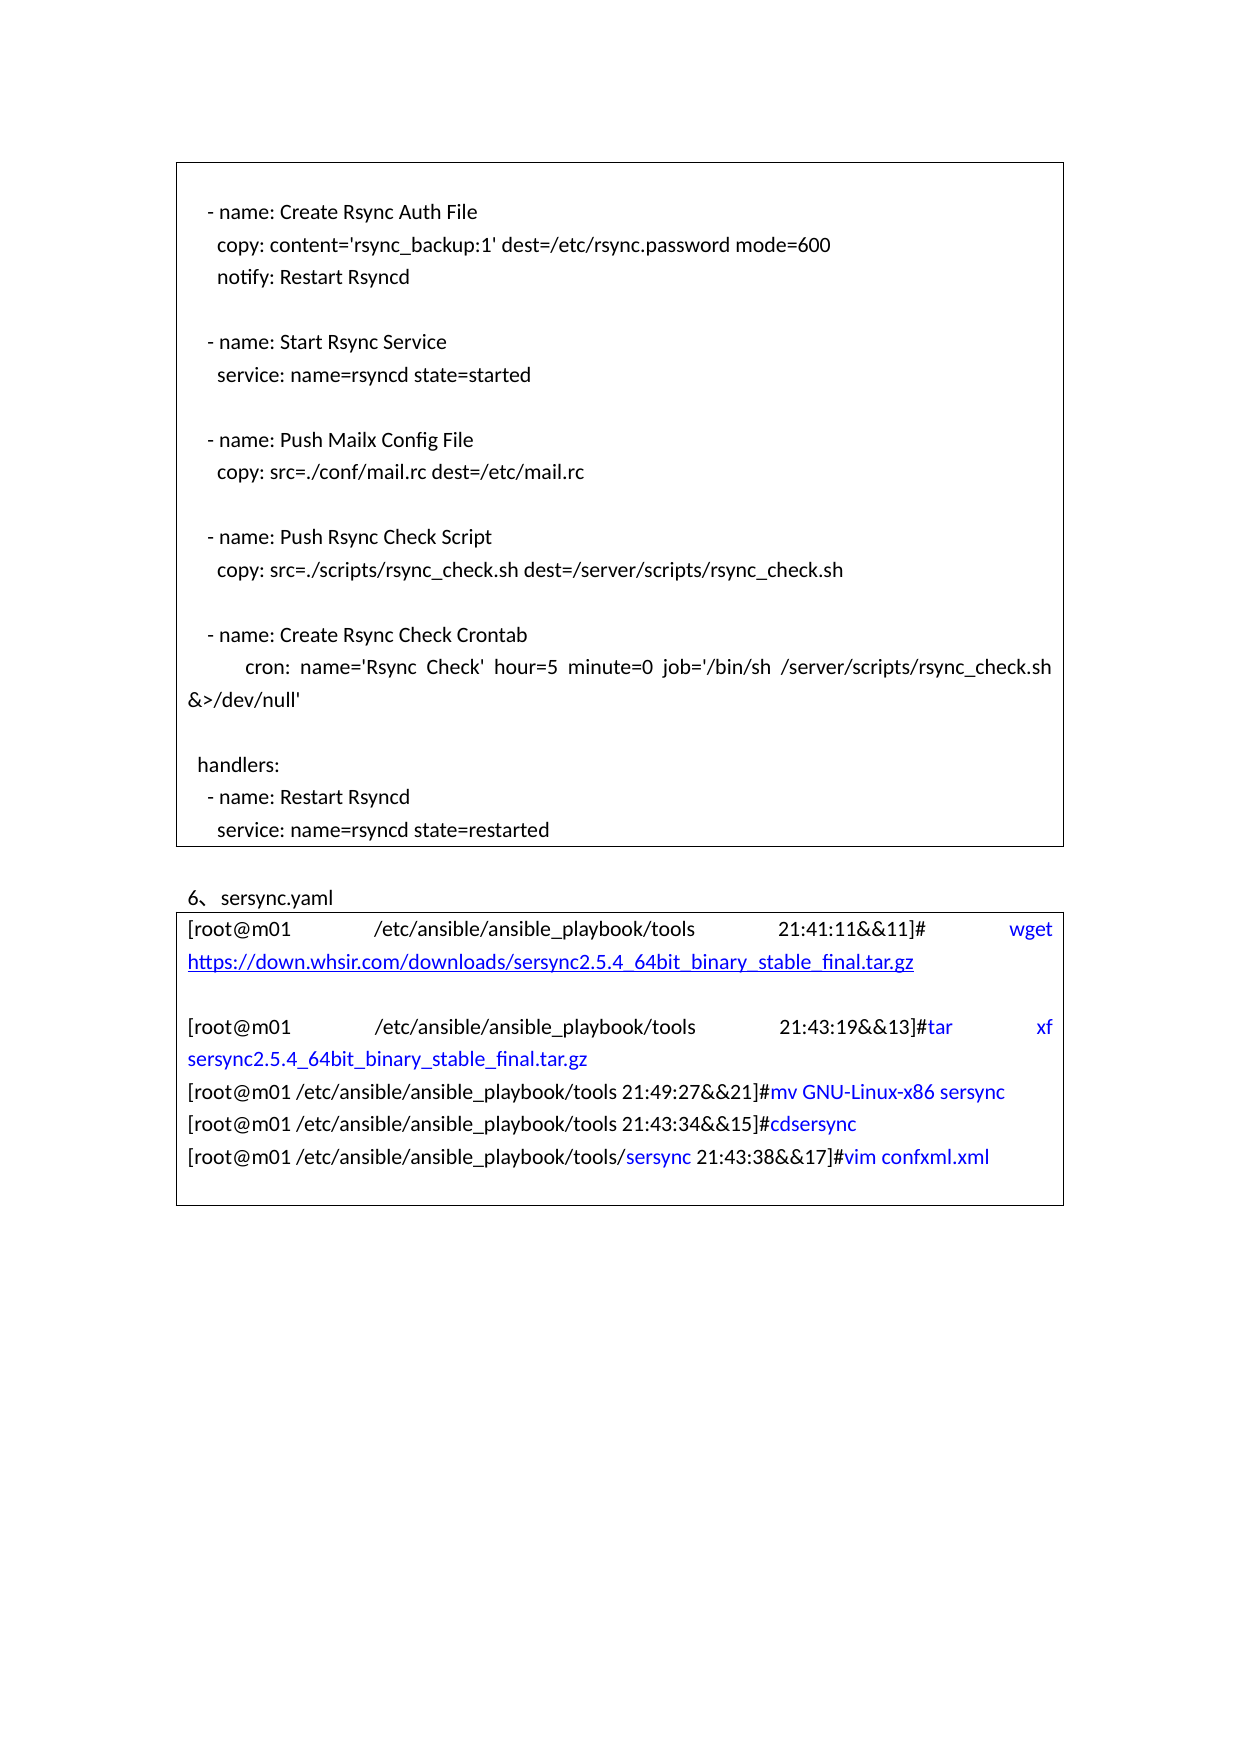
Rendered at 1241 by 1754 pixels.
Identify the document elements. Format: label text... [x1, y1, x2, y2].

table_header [177, 163, 1063, 846]
table_header [root@m01 /etc/ansible/ansible_playbook/tools 21:41:11&&11]# wget https://down.whsir.com/downloads/sersync2.5.4_64bit_binary_stable_final.tar.gz [root@m01 /etc/ansible/ansible_playbook/tools 21:43:19&&13]#tar xf sersync2.5.4_64bit_binary_stable_final.tar.gz [root@m01 /etc/ansible/ansible_playbook/tools 21:49:27&&21]#mv GNU-Linux-x86 sersync [root@m01 /etc/ansible/ansible_playbook/tools 21:43:34&&15]#cdsersync [root@m01 /etc/ansible/ansible_playbook/tools/sersync 21:43:38&&17]#vim confxml.xml [177, 913, 1063, 1205]
list sersync.yaml [187, 879, 1053, 912]
